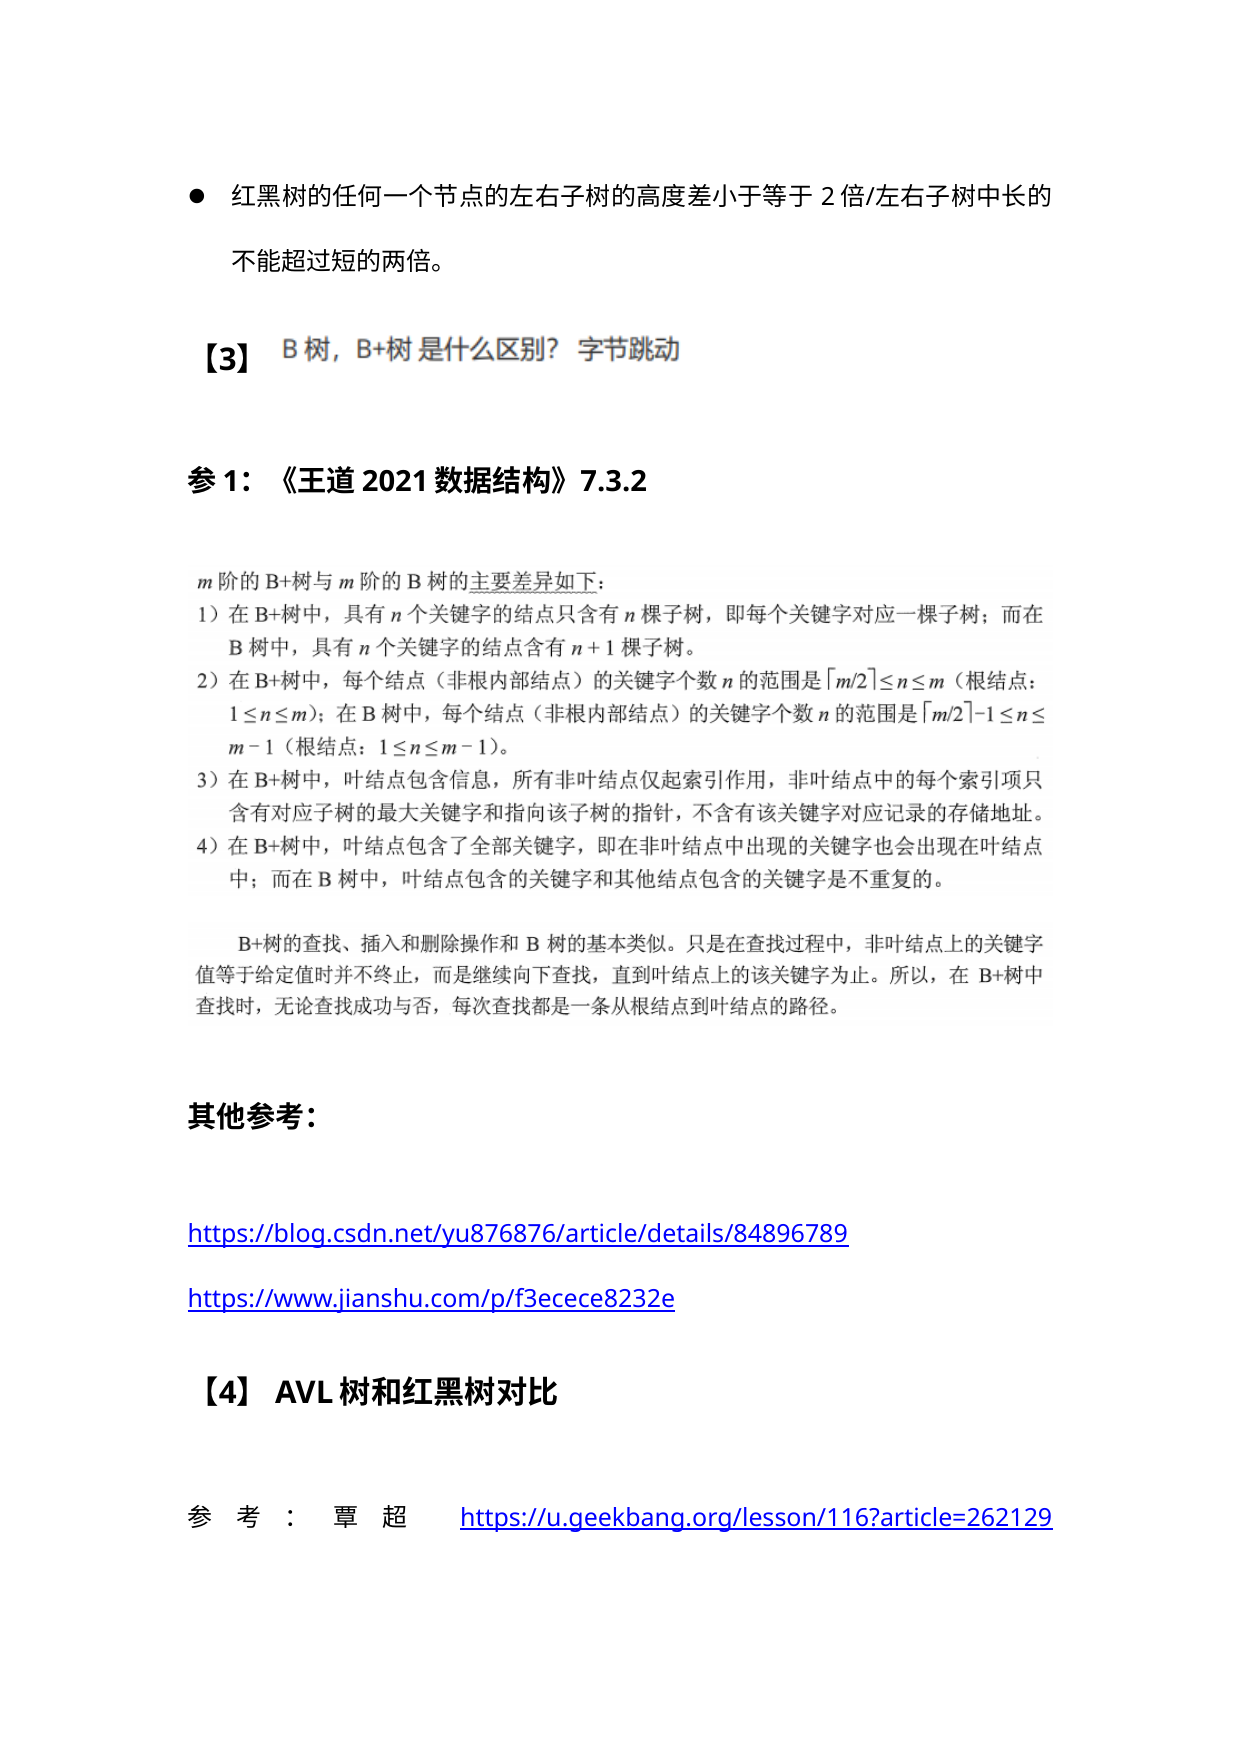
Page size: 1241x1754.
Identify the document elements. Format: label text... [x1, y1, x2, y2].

subtitle 其他参考： [187, 1082, 1053, 1147]
picture [187, 922, 1053, 1026]
text https://www.jianshu.com/p/f3ecece8232e [187, 1266, 1053, 1331]
subtitle 参1：《王道2021数据结构》7.3.2 [187, 446, 1053, 511]
subtitle 【4】 AVL树和红黑树对比 [187, 1358, 1053, 1423]
picture [275, 323, 689, 371]
picture [187, 565, 1053, 897]
list 红黑树的任何一个节点的左右子树的高度差小于等于2倍/左右子树中长的不能超过短的两倍。 [187, 162, 1053, 292]
text https://blog.csdn.net/yu876876/article/details/84896789 [187, 1201, 1053, 1266]
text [187, 1483, 1053, 1548]
